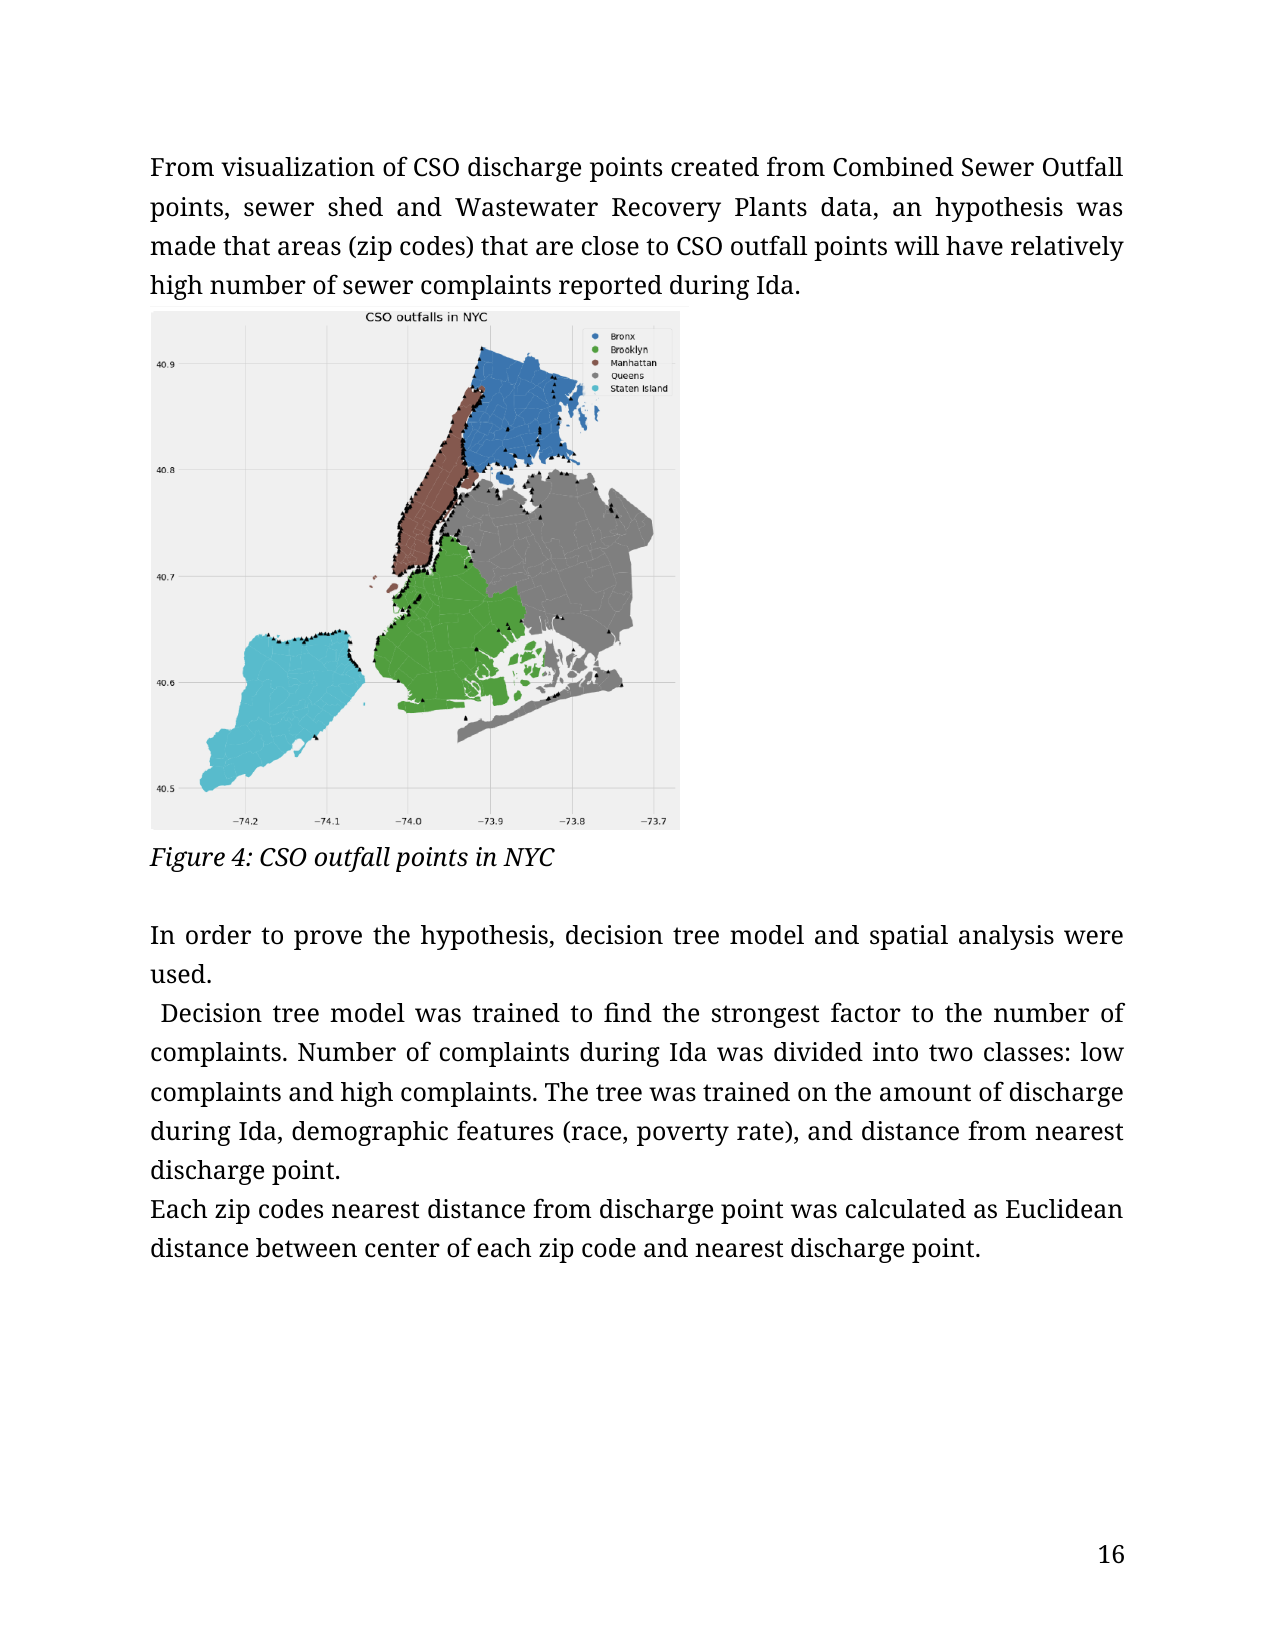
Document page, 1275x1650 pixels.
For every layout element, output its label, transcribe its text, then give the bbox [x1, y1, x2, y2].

text Each zip codes nearest distance from discharge point was calculated as Euclidean distance between center of each zip code and nearest discharge point. [150, 1192, 1125, 1265]
text In order to prove the hypothesis, decision tree model and spatial analysis were used. [150, 917, 1125, 991]
text Figure 4: CSO outfall points in NYC [150, 839, 1125, 873]
text From visualization of CSO discharge points created from Combined Sewer Outfall points, sewer shed and Wastewater Recovery Plants data, an hypothesis was made that areas (zip codes) that are close to CSO outfall points will have relatively high number of sewer complaints reported during Ida. [150, 150, 1125, 302]
picture [150, 306, 689, 834]
text Decision tree model was trained to find the strongest factor to the number of complaints. Number of complaints during Ida was divided into two classes: low complaints and high complaints. The tree was trained on the amount of discharge during Ida, demographic features (race, poverty rate), and distance from nearest discharge point. [150, 996, 1125, 1187]
